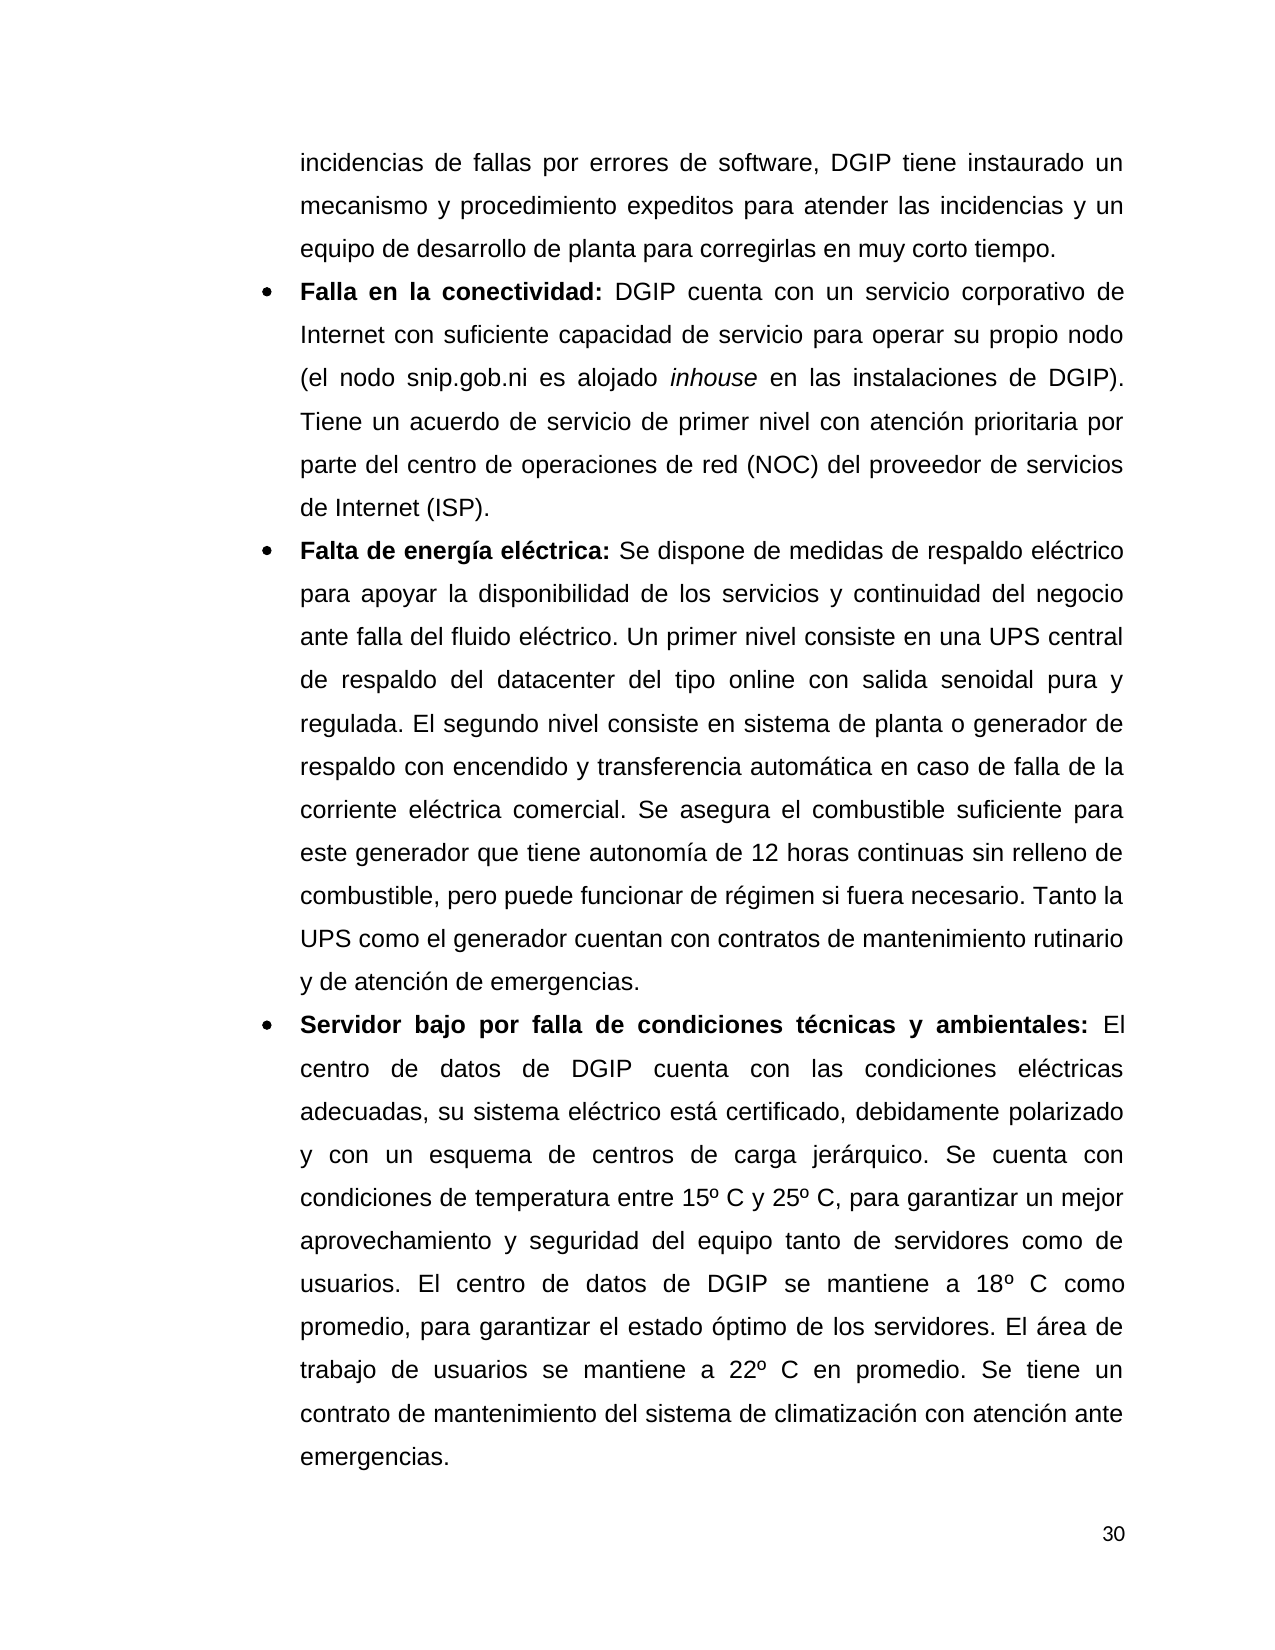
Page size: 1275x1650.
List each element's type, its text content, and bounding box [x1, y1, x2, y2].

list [262, 148, 1125, 263]
list Servidor bajo por falla de condiciones técnicas y ambientales: El centro de datos de DGIP cuenta con las condiciones eléctricas adecuadas, su sistema eléctrico está certificado, debidamente polarizado y con un esquema de centros de carga jerárquico. Se cuenta con condiciones de temperatura entre 15º C y 25º C, para garantizar un mejor aprovechamiento y seguridad del equipo tanto de servidores como de usuarios. El centro de datos de DGIP se mantiene a 18º C como promedio, para garantizar el estado óptimo de los servidores. El área de trabajo de usuarios se mantiene a 22º C en promedio. Se tiene un contrato de mantenimiento del sistema de climatización con atención ante emergencias. [262, 1010, 1125, 1471]
list Falta de energía eléctrica: Se dispone de medidas de respaldo eléctrico para apoyar la disponibilidad de los servicios y continuidad del negocio ante falla del fluido eléctrico. Un primer nivel consiste en una UPS central de respaldo del datacenter del tipo online con salida senoidal pura y regulada. El segundo nivel consiste en sistema de planta o generador de respaldo con encendido y transferencia automática en caso de falla de la corriente eléctrica comercial. Se asegura el combustible suficiente para este generador que tiene autonomía de 12 horas continuas sin relleno de combustible, pero puede funcionar de régimen si fuera necesario. Tanto la UPS como el generador cuentan con contratos de mantenimiento rutinario y de atención de emergencias. [262, 536, 1125, 996]
list Falla en la conectividad: DGIP cuenta con un servicio corporativo de Internet con suficiente capacidad de servicio para operar su propio nodo (el nodo snip.gob.ni es alojado inhouse en las instalaciones de DGIP). Tiene un acuerdo de servicio de primer nivel con atención prioritaria por parte del centro de operaciones de red (NOC) del proveedor de servicios de Internet (ISP). [262, 277, 1125, 522]
